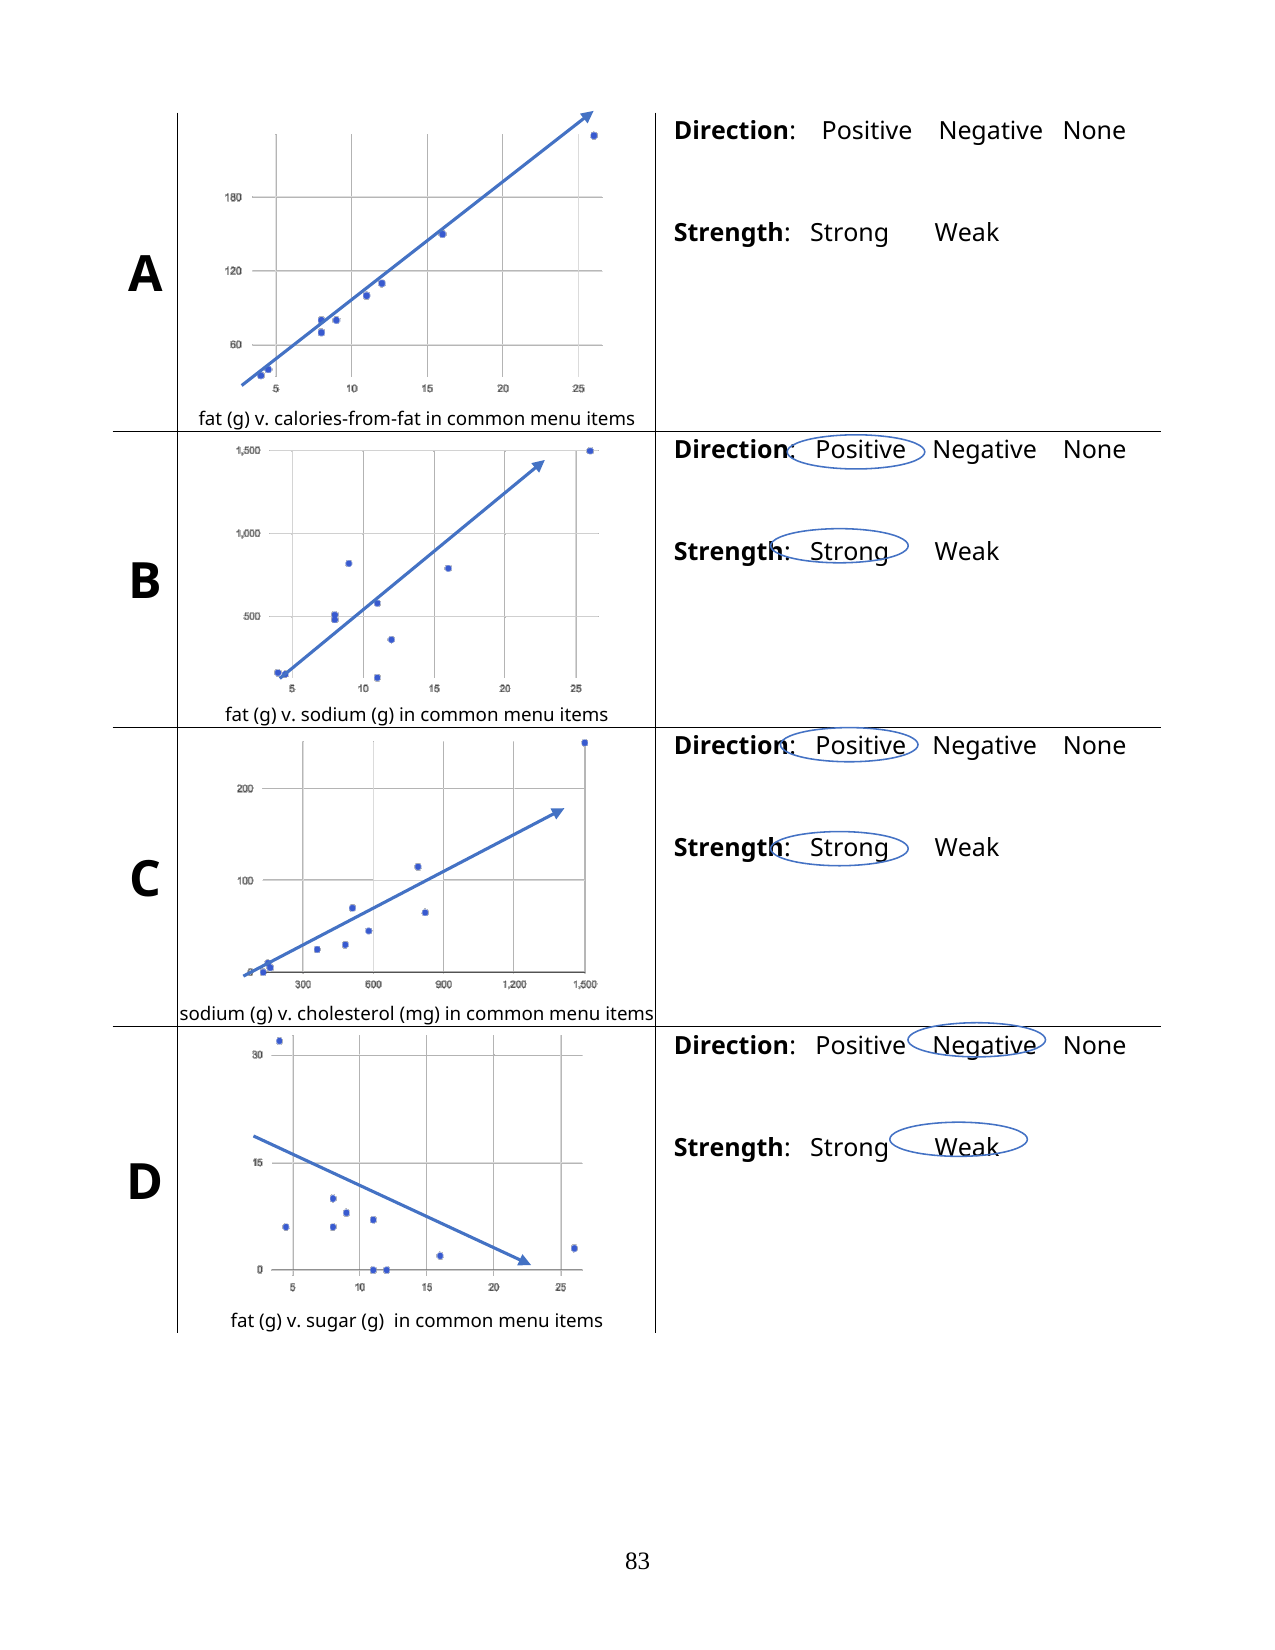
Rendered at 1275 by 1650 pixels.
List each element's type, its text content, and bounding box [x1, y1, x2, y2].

picture [223, 431, 611, 702]
table_cell sodium (g) v. cholesterol (mg) in common menu items [178, 728, 655, 1026]
table_cell fat (g) v. sugar (g) in common menu items [178, 1027, 655, 1333]
table_cell Direction: Positive Negative None Strength: Strong Weak [656, 1027, 1161, 1333]
table_cell C [113, 728, 177, 1026]
table_cell D [113, 1027, 177, 1333]
table_cell fat (g) v. sodium (g) in common menu items [178, 432, 655, 727]
table_header A [113, 113, 177, 431]
table_header Direction: Positive Negative None Strength: Strong Weak [656, 113, 1161, 431]
picture [222, 727, 612, 1001]
table_cell Direction: Positive Negative None Strength: Strong Weak [656, 728, 1161, 1026]
table_cell Direction: Positive Negative None Strength: Strong Weak [656, 432, 1161, 727]
picture [215, 112, 618, 405]
table_cell B [113, 432, 177, 727]
picture [240, 1027, 594, 1308]
table_header fat (g) v. calories-from-fat in common menu items [178, 113, 655, 431]
